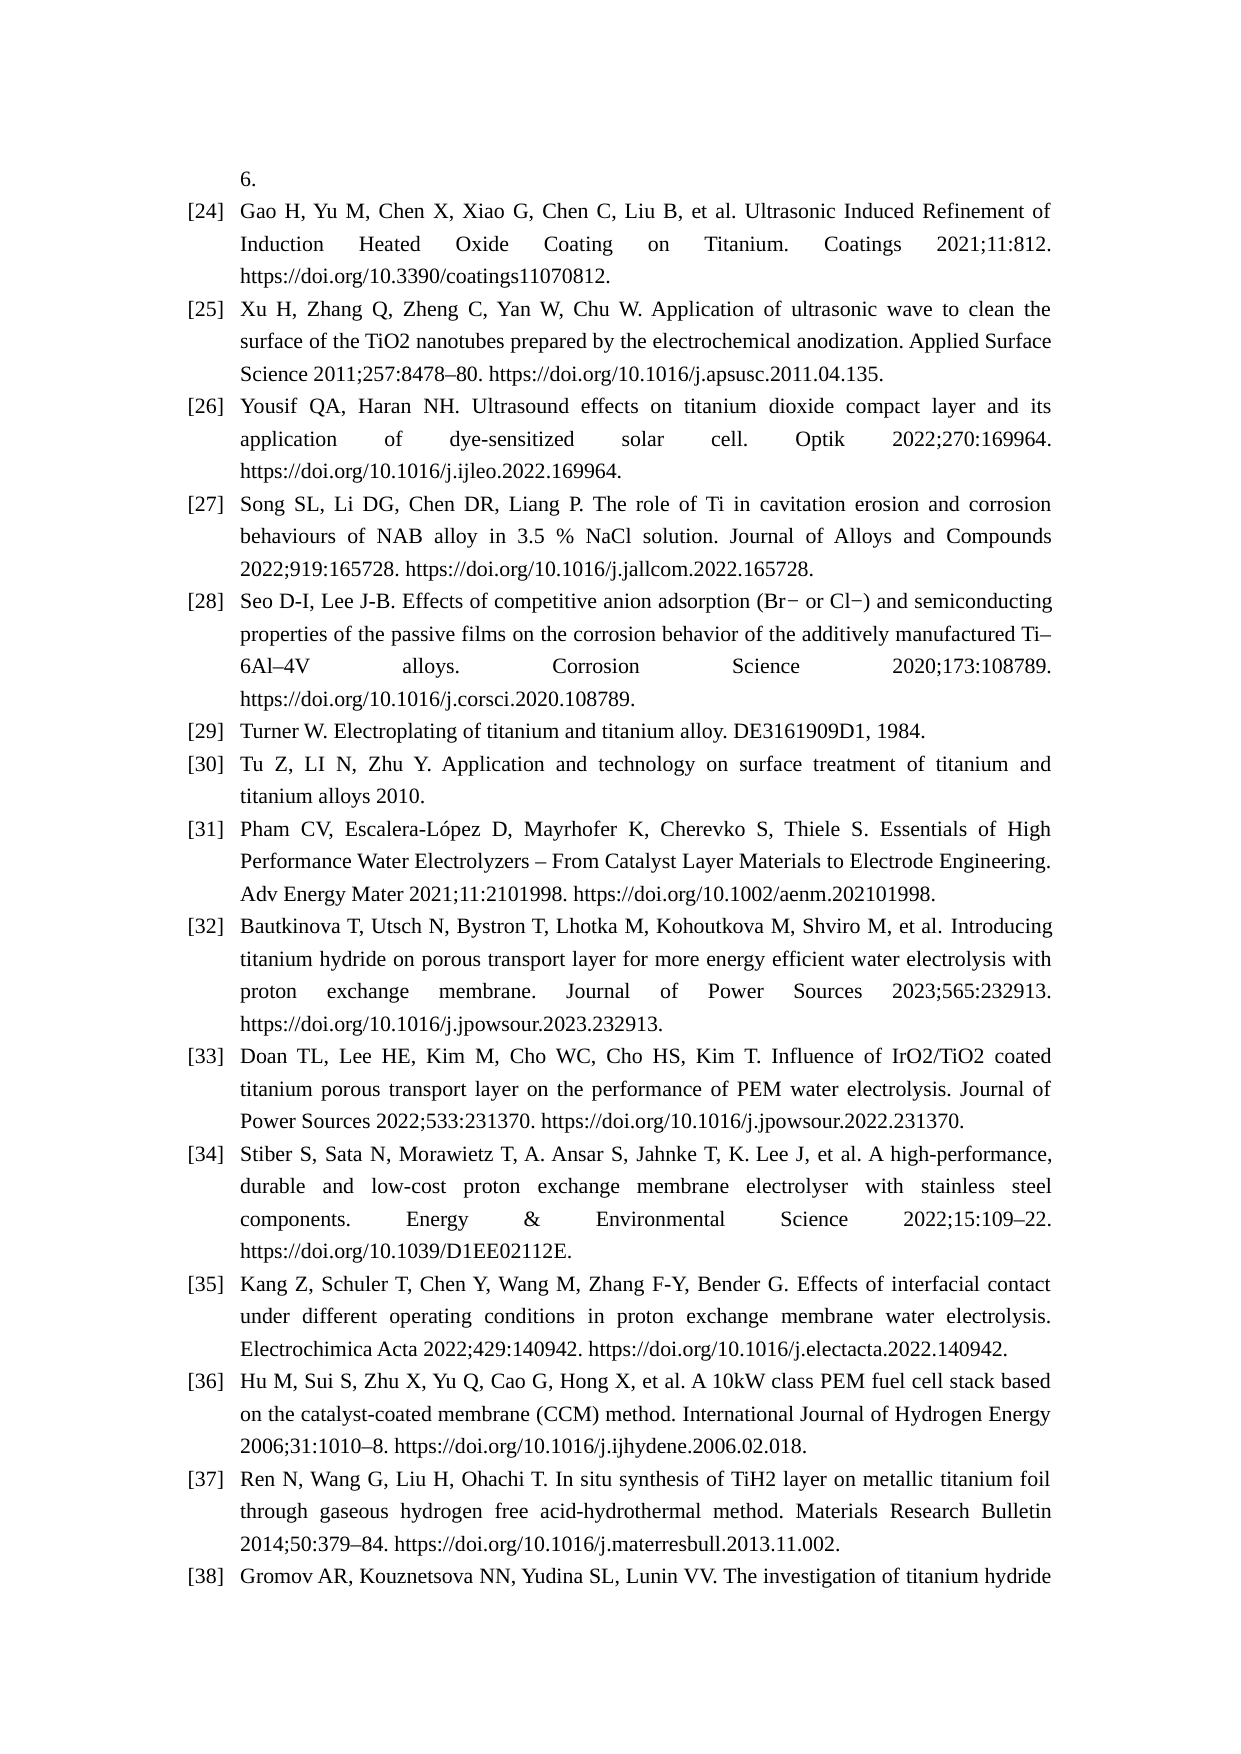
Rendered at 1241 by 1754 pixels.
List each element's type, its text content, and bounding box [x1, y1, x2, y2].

text [28] Seo D-I, Lee J-B. Effects of competitive anion adsorption (Br− or Cl−) and semiconducting properties of the passive films on the corrosion behavior of the additively manufactured Ti–6Al–4V alloys. Corrosion Science 2020;173:108789. https://doi.org/10.1016/j.corsci.2020.108789. [187, 584, 1053, 714]
text [24] Gao H, Yu M, Chen X, Xiao G, Chen C, Liu B, et al. Ultrasonic Induced Refinement of Induction Heated Oxide Coating on Titanium. Coatings 2021;11:812. https://doi.org/10.3390/coatings11070812. [187, 194, 1053, 292]
text [35] Kang Z, Schuler T, Chen Y, Wang M, Zhang F-Y, Bender G. Effects of interfacial contact under different operating conditions in proton exchange membrane water electrolysis. Electrochimica Acta 2022;429:140942. https://doi.org/10.1016/j.electacta.2022.140942. [187, 1267, 1053, 1364]
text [187, 162, 1053, 194]
text [25] Xu H, Zhang Q, Zheng C, Yan W, Chu W. Application of ultrasonic wave to clean the surface of the TiO2 nanotubes prepared by the electrochemical anodization. Applied Surface Science 2011;257:8478–80. https://doi.org/10.1016/j.apsusc.2011.04.135. [187, 292, 1053, 389]
text [26] Yousif QA, Haran NH. Ultrasound effects on titanium dioxide compact layer and its application of dye-sensitized solar cell. Optik 2022;270:169964. https://doi.org/10.1016/j.ijleo.2022.169964. [187, 389, 1053, 487]
text [34] Stiber S, Sata N, Morawietz T, A. Ansar S, Jahnke T, K. Lee J, et al. A high-performance, durable and low-cost proton exchange membrane electrolyser with stainless steel components. Energy & Environmental Science 2022;15:109–22. https://doi.org/10.1039/D1EE02112E. [187, 1137, 1053, 1267]
text [37] Ren N, Wang G, Liu H, Ohachi T. In situ synthesis of TiH2 layer on metallic titanium foil through gaseous hydrogen free acid-hydrothermal method. Materials Research Bulletin 2014;50:379–84. https://doi.org/10.1016/j.materresbull.2013.11.002. [187, 1462, 1053, 1559]
text [27] Song SL, Li DG, Chen DR, Liang P. The role of Ti in cavitation erosion and corrosion behaviours of NAB alloy in 3.5 % NaCl solution. Journal of Alloys and Compounds 2022;919:165728. https://doi.org/10.1016/j.jallcom.2022.165728. [187, 487, 1053, 584]
text [33] Doan TL, Lee HE, Kim M, Cho WC, Cho HS, Kim T. Influence of IrO2/TiO2 coated titanium porous transport layer on the performance of PEM water electrolysis. Journal of Power Sources 2022;533:231370. https://doi.org/10.1016/j.jpowsour.2022.231370. [187, 1039, 1053, 1137]
text [30] Tu Z, LI N, Zhu Y. Application and technology on surface treatment of titanium and titanium alloys 2010. [187, 747, 1053, 812]
text [31] Pham CV, Escalera‐López D, Mayrhofer K, Cherevko S, Thiele S. Essentials of High Performance Water Electrolyzers – From Catalyst Layer Materials to Electrode Engineering. Adv Energy Mater 2021;11:2101998. https://doi.org/10.1002/aenm.202101998. [187, 812, 1053, 909]
text [32] Bautkinova T, Utsch N, Bystron T, Lhotka M, Kohoutkova M, Shviro M, et al. Introducing titanium hydride on porous transport layer for more energy efficient water electrolysis with proton exchange membrane. Journal of Power Sources 2023;565:232913. https://doi.org/10.1016/j.jpowsour.2023.232913. [187, 909, 1053, 1039]
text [187, 1559, 1053, 1592]
text [36] Hu M, Sui S, Zhu X, Yu Q, Cao G, Hong X, et al. A 10kW class PEM fuel cell stack based on the catalyst-coated membrane (CCM) method. International Journal of Hydrogen Energy 2006;31:1010–8. https://doi.org/10.1016/j.ijhydene.2006.02.018. [187, 1364, 1053, 1462]
text [29] Turner W. Electroplating of titanium and titanium alloy. DE3161909D1, 1984. [187, 714, 1053, 747]
